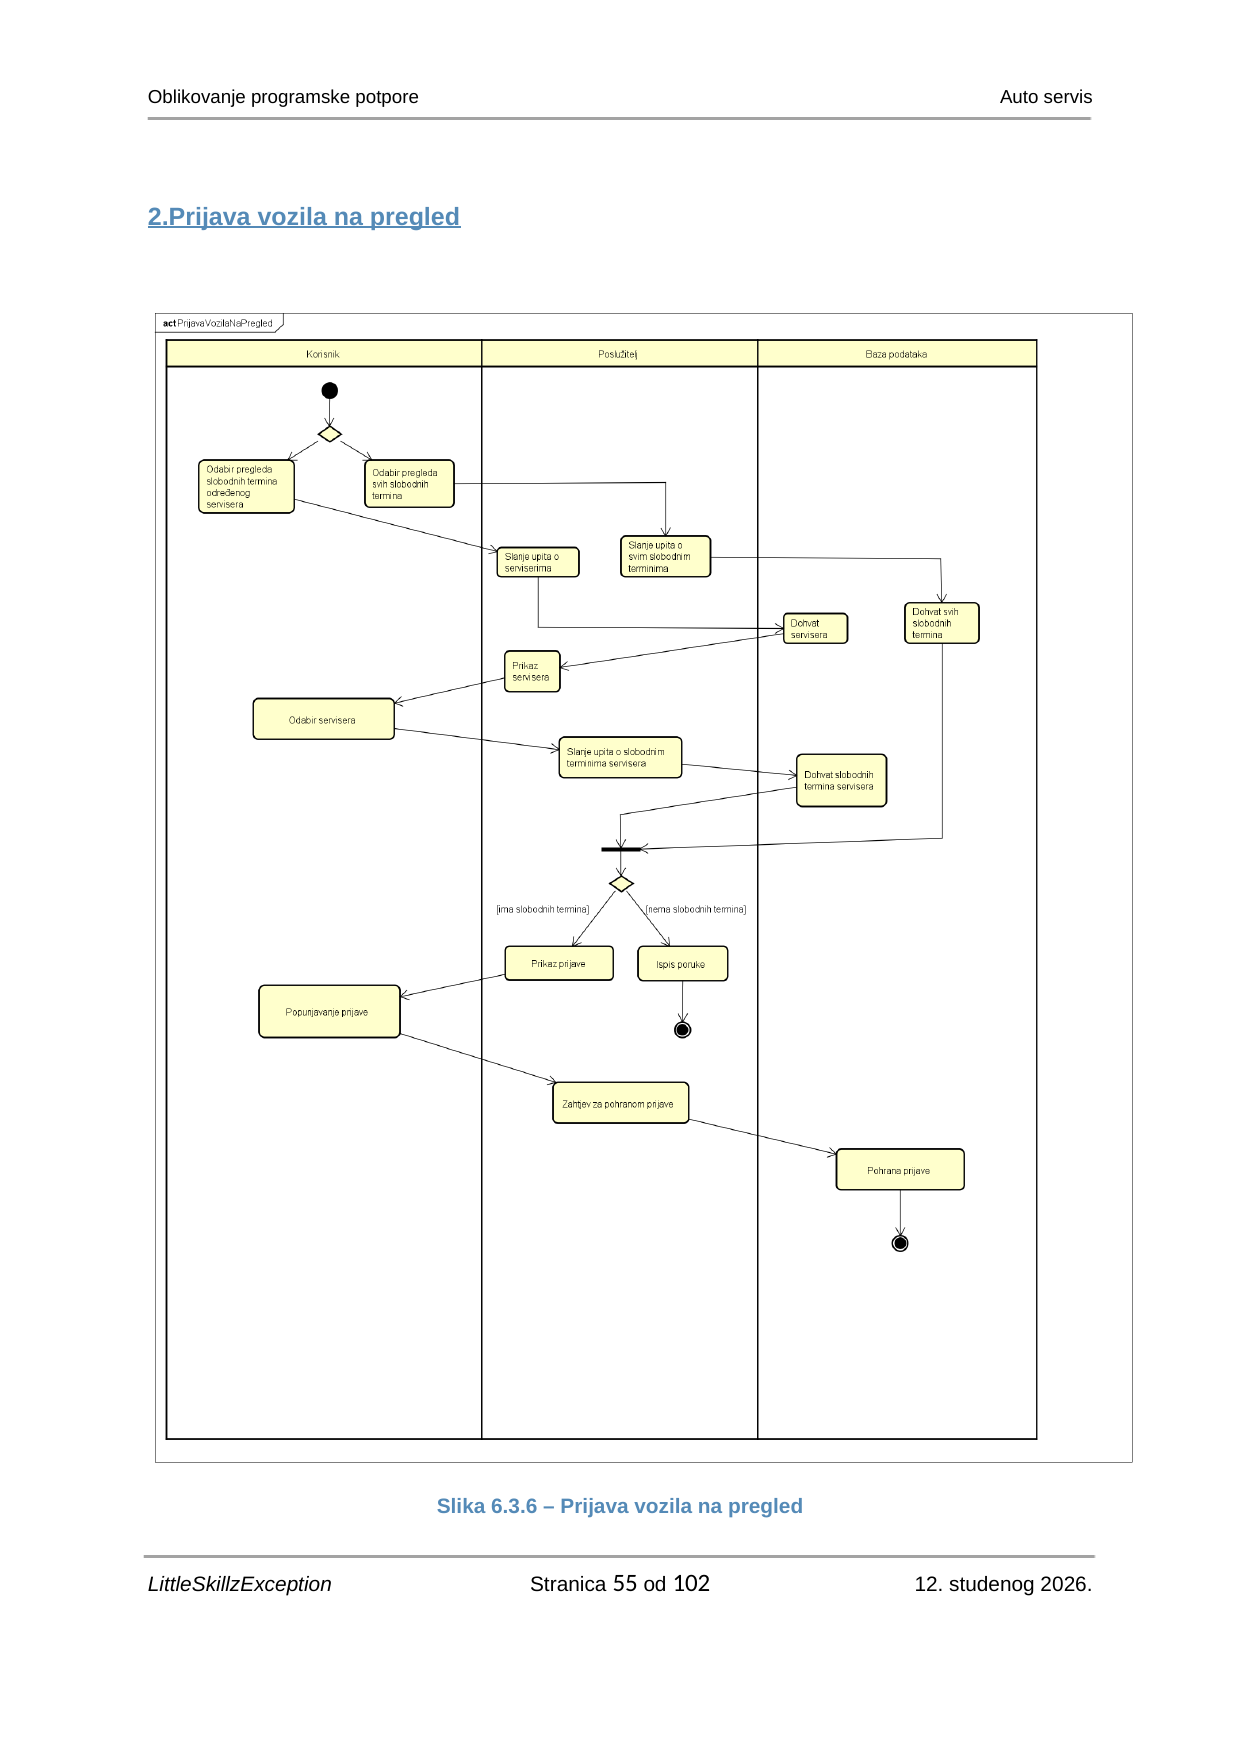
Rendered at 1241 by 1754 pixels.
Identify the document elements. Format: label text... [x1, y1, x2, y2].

text 2.Prijava vozila na pregled [148, 201, 1093, 230]
picture [147, 305, 1139, 1469]
text Slika 6.3.6 – Prijava vozila na pregled [148, 1493, 1093, 1517]
